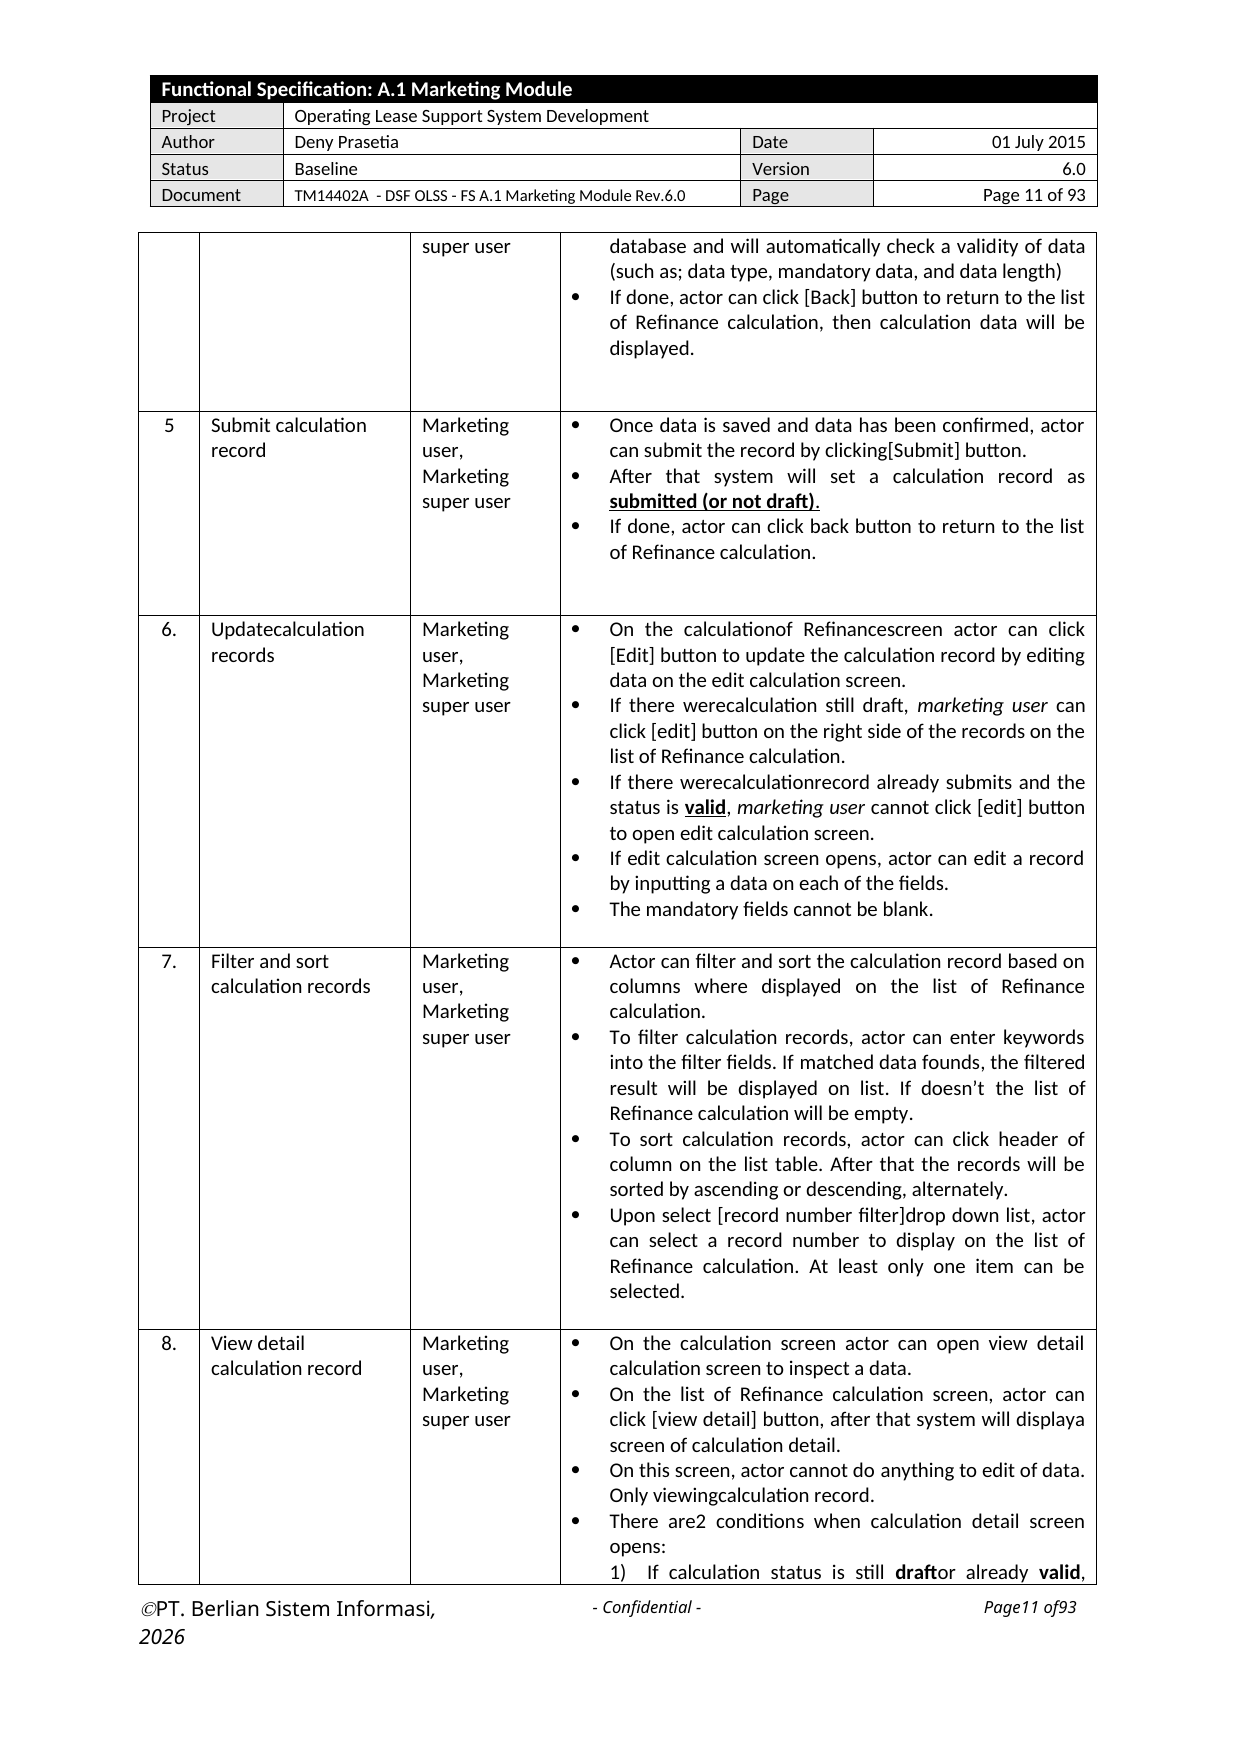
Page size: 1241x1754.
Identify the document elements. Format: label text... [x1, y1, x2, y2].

table_cell 7. [139, 948, 199, 1329]
table_cell Submit calculation record [200, 412, 410, 615]
table_cell Marketing user, Marketing super user [411, 948, 560, 1329]
table_cell 6. [139, 616, 199, 947]
table_cell Marketing user, Marketing super user [411, 616, 560, 947]
table_cell 4. [139, 233, 199, 411]
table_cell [200, 233, 410, 411]
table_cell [200, 1330, 410, 1584]
table_cell Filter and sort calculation records [200, 948, 410, 1329]
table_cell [561, 233, 1096, 411]
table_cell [411, 233, 560, 411]
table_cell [411, 1330, 560, 1584]
table_cell 8. [139, 1330, 199, 1584]
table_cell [561, 1330, 1096, 1584]
table_cell On the calculationof Refinancescreen actor can click [Edit] button to update the calculation record by editing data on the edit calculation screen. If there werecalculation still draft, marketing user can click [edit] button on the right side of the records on the list of Refinance calculation. If there werecalculationrecord already submits and the status is valid, marketing user cannot click [edit] button to open edit calculation screen. If edit calculation screen opens, actor can edit a record by inputting a data on each of the fields. The mandatory fields cannot be blank. [561, 616, 1096, 947]
table_cell Marketing user, Marketing super user [411, 412, 560, 615]
table_cell Actor can filter and sort the calculation record based on columns where displayed on the list of Refinance calculation. To filter calculation records, actor can enter keywords into the filter fields. If matched data founds, the filtered result will be displayed on list. If doesn’t the list of Refinance calculation will be empty. To sort calculation records, actor can click header of column on the list table. After that the records will be sorted by ascending or descending, alternately. Upon select [record number filter]drop down list, actor can select a record number to display on the list of Refinance calculation. At least only one item can be selected. [561, 948, 1096, 1329]
table_cell Once data is saved and data has been confirmed, actor can submit the record by clicking[Submit] button. After that system will set a calculation record as submitted (or not draft). If done, actor can click back button to return to the list of Refinance calculation. [561, 412, 1096, 615]
table_cell Updatecalculation records [200, 616, 410, 947]
table_cell 5 [139, 412, 199, 615]
